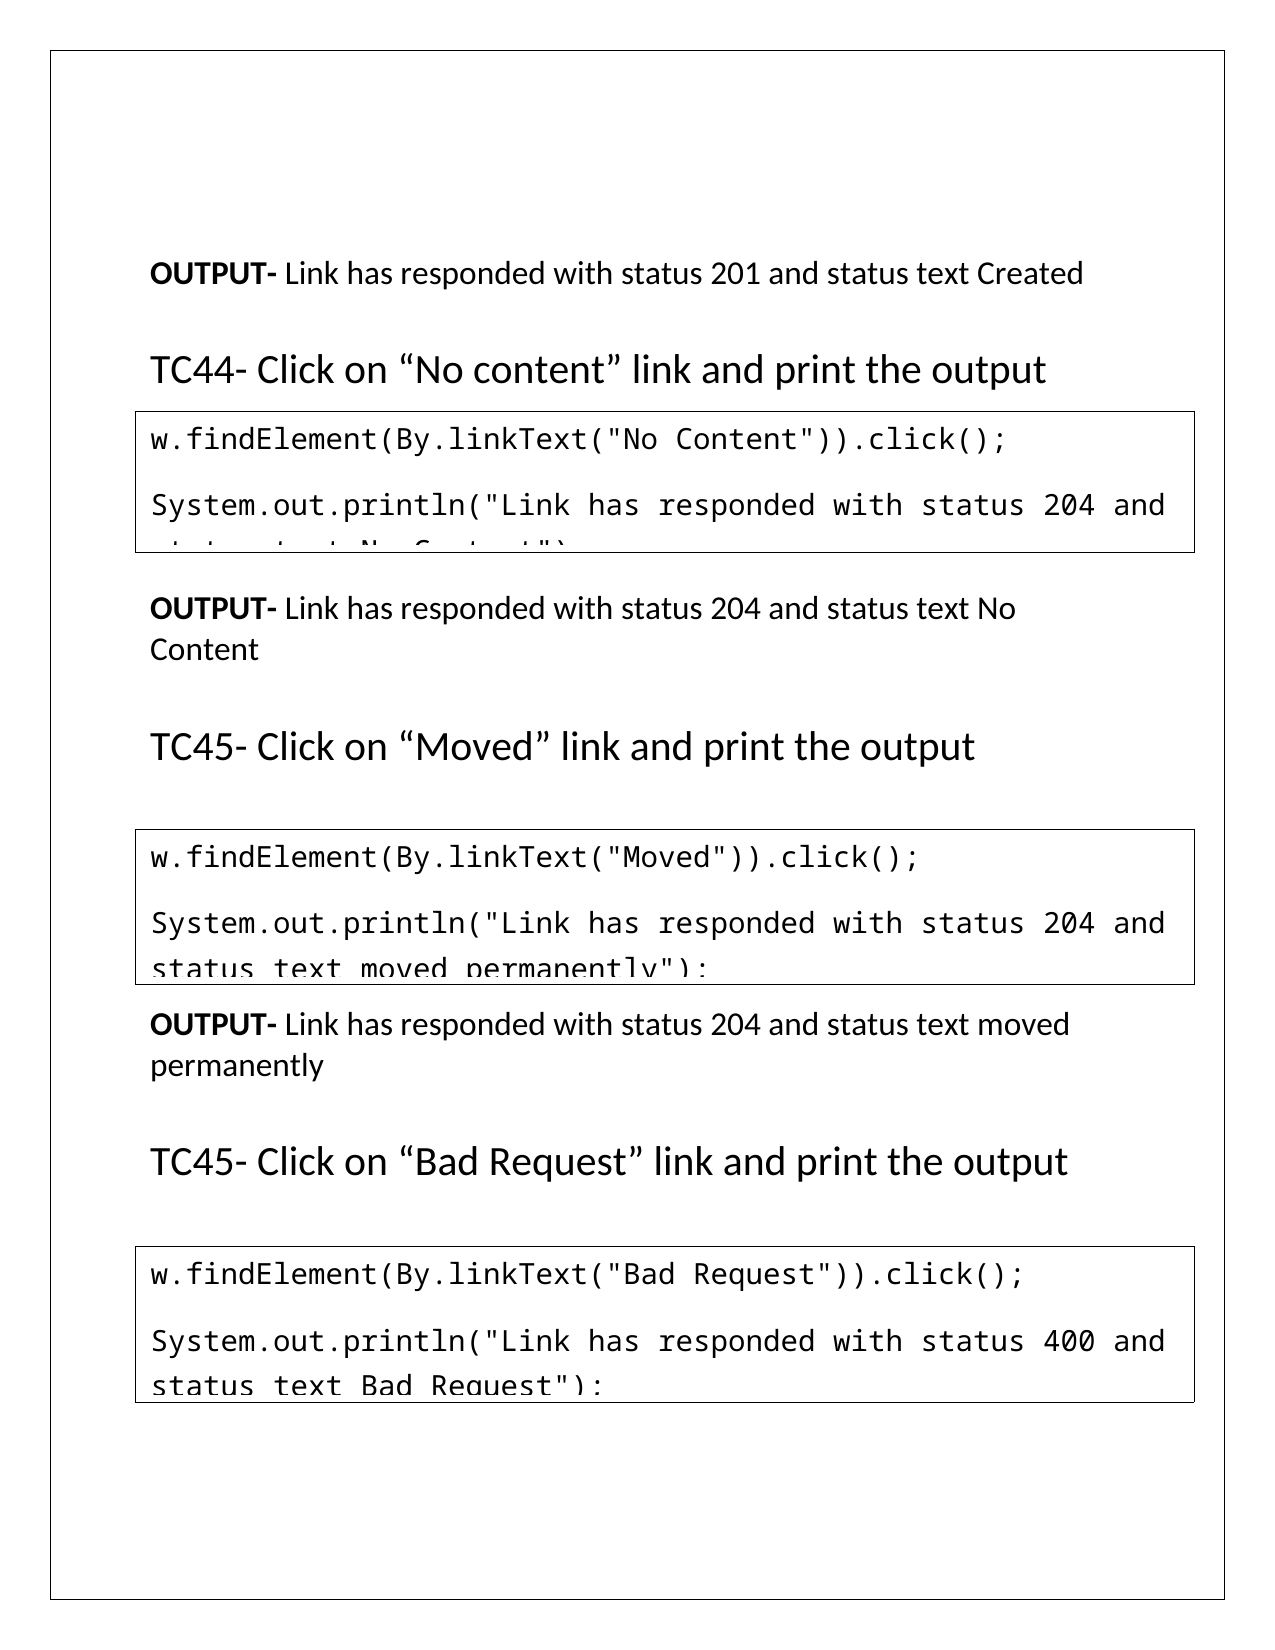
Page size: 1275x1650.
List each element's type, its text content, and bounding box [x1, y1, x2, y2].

text TC44- Click on “No content” link and print the output [150, 343, 1125, 394]
text TC45- Click on “Moved” link and print the output [150, 719, 1125, 770]
text OUTPUT- Link has responded with status 204 and status text moved permanently [150, 1003, 1125, 1084]
text OUTPUT- Link has responded with status 201 and status text Created [150, 252, 1125, 292]
text OUTPUT- Link has responded with status 204 and status text No Content [150, 587, 1125, 669]
text TC45- Click on “Bad Request” link and print the output [150, 1135, 1125, 1186]
